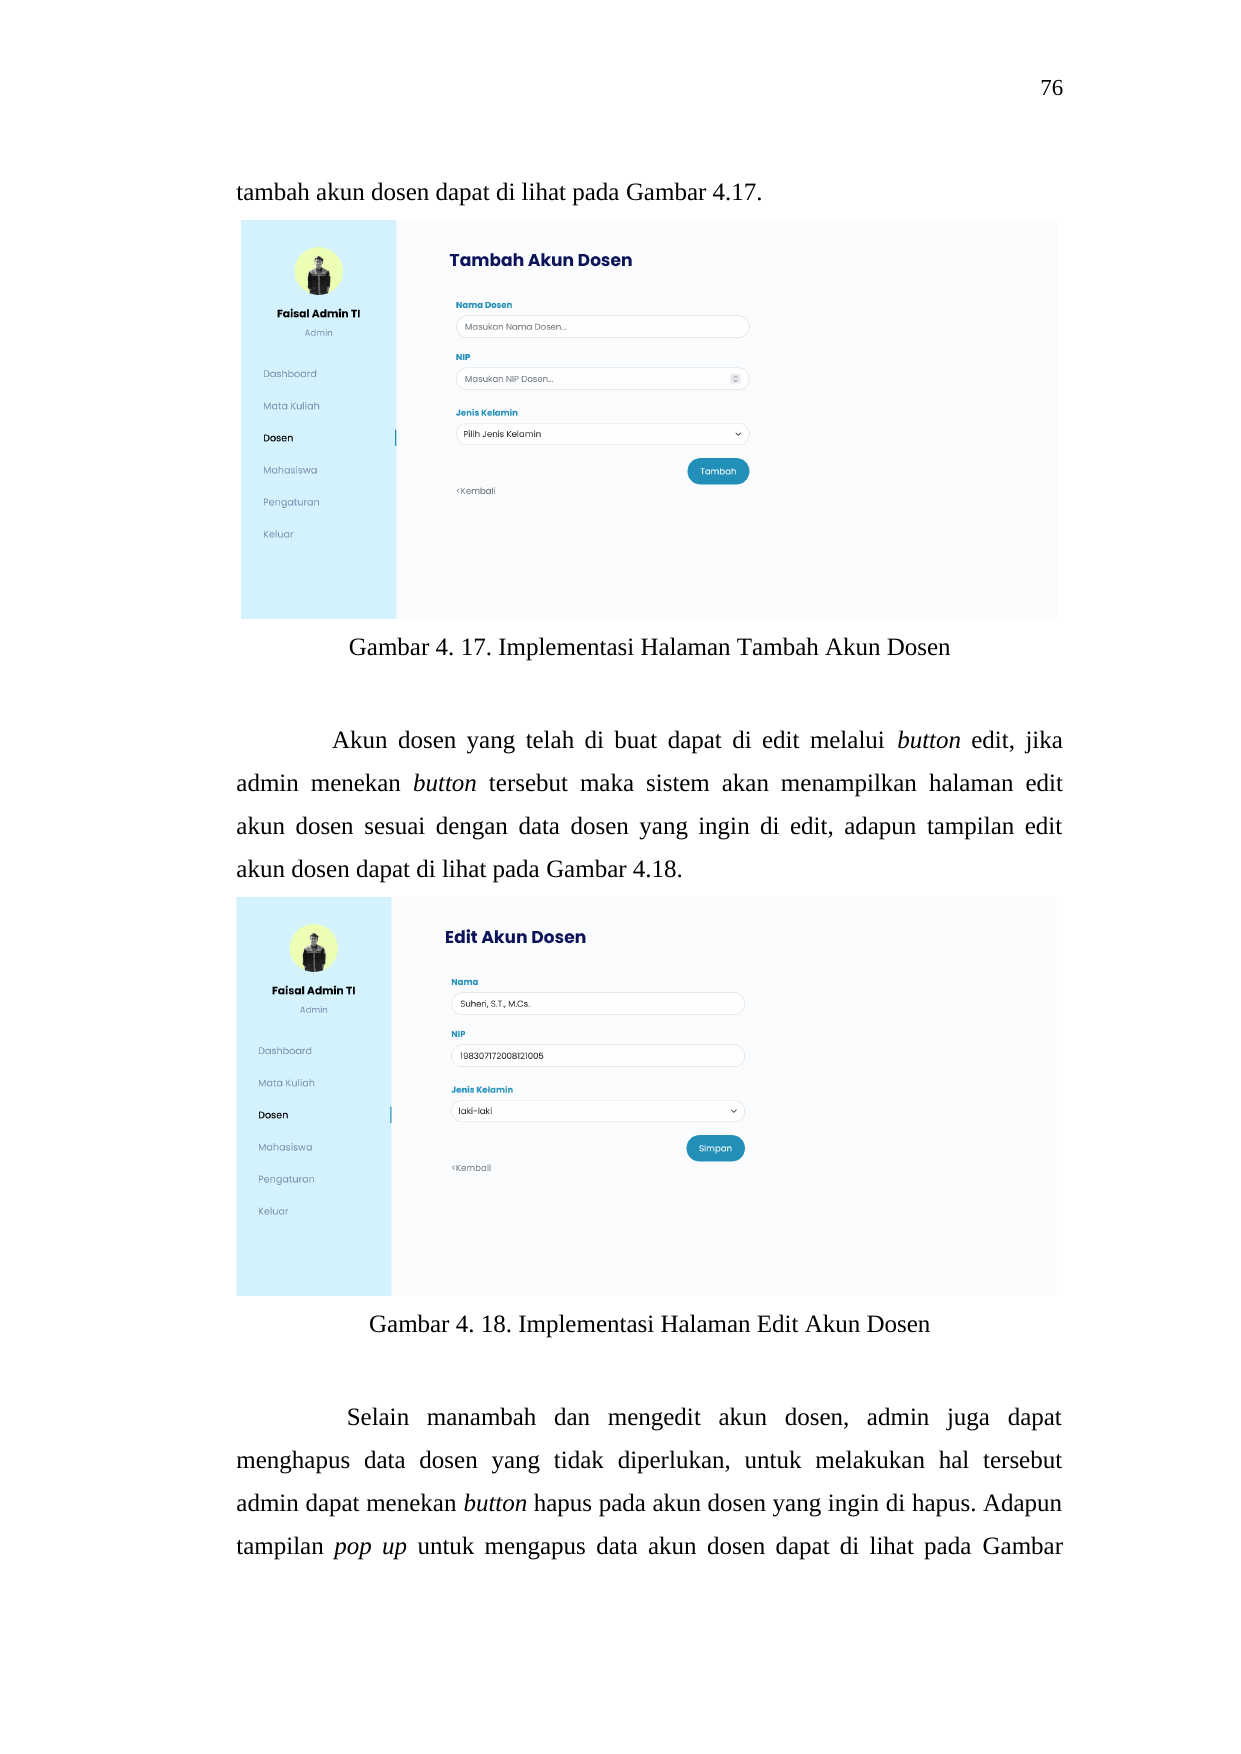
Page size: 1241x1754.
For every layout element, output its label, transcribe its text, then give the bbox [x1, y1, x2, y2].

text Gambar 4. 18. Implementasi Halaman Edit Akun Dosen [236, 1309, 1063, 1338]
picture [241, 220, 1059, 619]
text Gambar 4. 17. Implementasi Halaman Tambah Akun Dosen [236, 632, 1063, 661]
list Akun dosen yang telah di buat dapat di edit melalui button edit, jika admin menekan button tersebut maka sistem akan menampilkan halaman edit akun dosen sesuai dengan data dosen yang ingin di edit, adapun tampilan edit akun dosen dapat di lihat pada Gambar 4.18. [236, 725, 1063, 883]
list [236, 177, 1063, 206]
picture [236, 897, 1057, 1296]
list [236, 1402, 1063, 1560]
